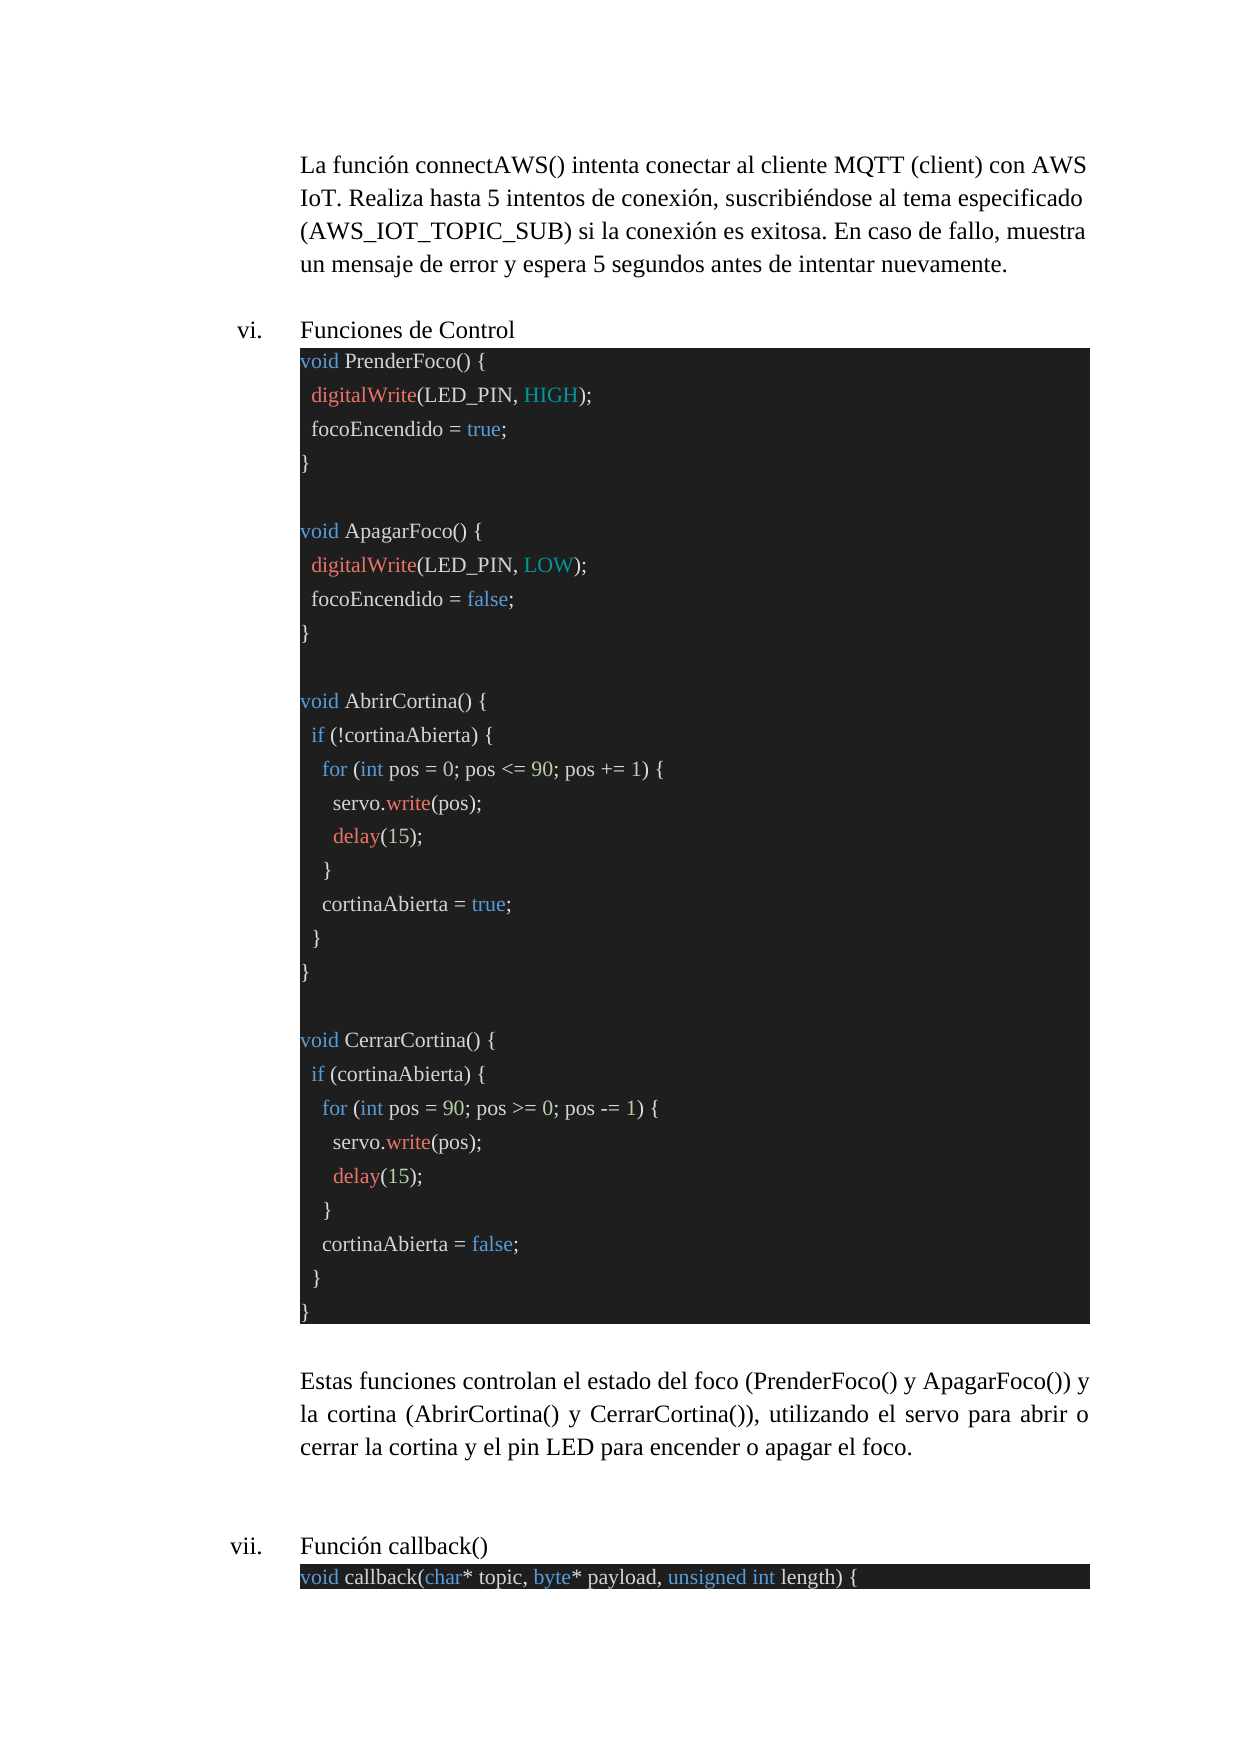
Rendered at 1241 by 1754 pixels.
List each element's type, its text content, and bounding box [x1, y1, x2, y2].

list Funciones de Control [262, 315, 1090, 344]
text } [300, 1265, 1090, 1290]
text for (int pos = 0; pos <= 90; pos += 1) { [300, 756, 1090, 781]
text } [300, 925, 1090, 951]
text focoEncendido = true; [300, 416, 1090, 441]
text } [300, 620, 1090, 645]
text digitalWrite(LED_PIN, HIGH); [300, 382, 1090, 407]
text } [300, 450, 1090, 475]
text void PrenderFoco() { [300, 348, 1090, 373]
text servo.write(pos); [300, 1129, 1090, 1154]
text delay(15); [300, 823, 1090, 849]
text void CerrarCortina() { [300, 1027, 1090, 1052]
text delay(15); [300, 1163, 1090, 1188]
text } [300, 959, 1090, 984]
text void callback(char* topic, byte* payload, unsigned int length) { [300, 1564, 1090, 1589]
text for (int pos = 90; pos >= 0; pos -= 1) { [300, 1095, 1090, 1120]
text } [300, 857, 1090, 883]
text void AbrirCortina() { [300, 688, 1090, 713]
text servo.write(pos); [300, 789, 1090, 815]
text } [300, 1197, 1090, 1222]
text cortinaAbierta = true; [300, 891, 1090, 917]
text void ApagarFoco() { [300, 518, 1090, 543]
text digitalWrite(LED_PIN, LOW); [300, 552, 1090, 577]
text Estas funciones controlan el estado del foco (PrenderFoco() y ApagarFoco()) y la cortina (AbrirCortina() y CerrarCortina()), utilizando el servo para abrir o cerrar la cortina y el pin LED para encender o apagar el foco. [300, 1366, 1090, 1461]
text } [300, 1299, 1090, 1324]
text focoEncendido = false; [300, 586, 1090, 611]
text if (cortinaAbierta) { [300, 1061, 1090, 1086]
list Función callback() [262, 1531, 1090, 1560]
text if (!cortinaAbierta) { [300, 722, 1090, 747]
text La función connectAWS() intenta conectar al cliente MQTT (client) con AWS IoT. Realiza hasta 5 intentos de conexión, suscribiéndose al tema especificado (AWS_IOT_TOPIC_SUB) si la conexión es exitosa. En caso de fallo, muestra un mensaje de error y espera 5 segundos antes de intentar nuevamente. [300, 150, 1090, 278]
text cortinaAbierta = false; [300, 1231, 1090, 1256]
